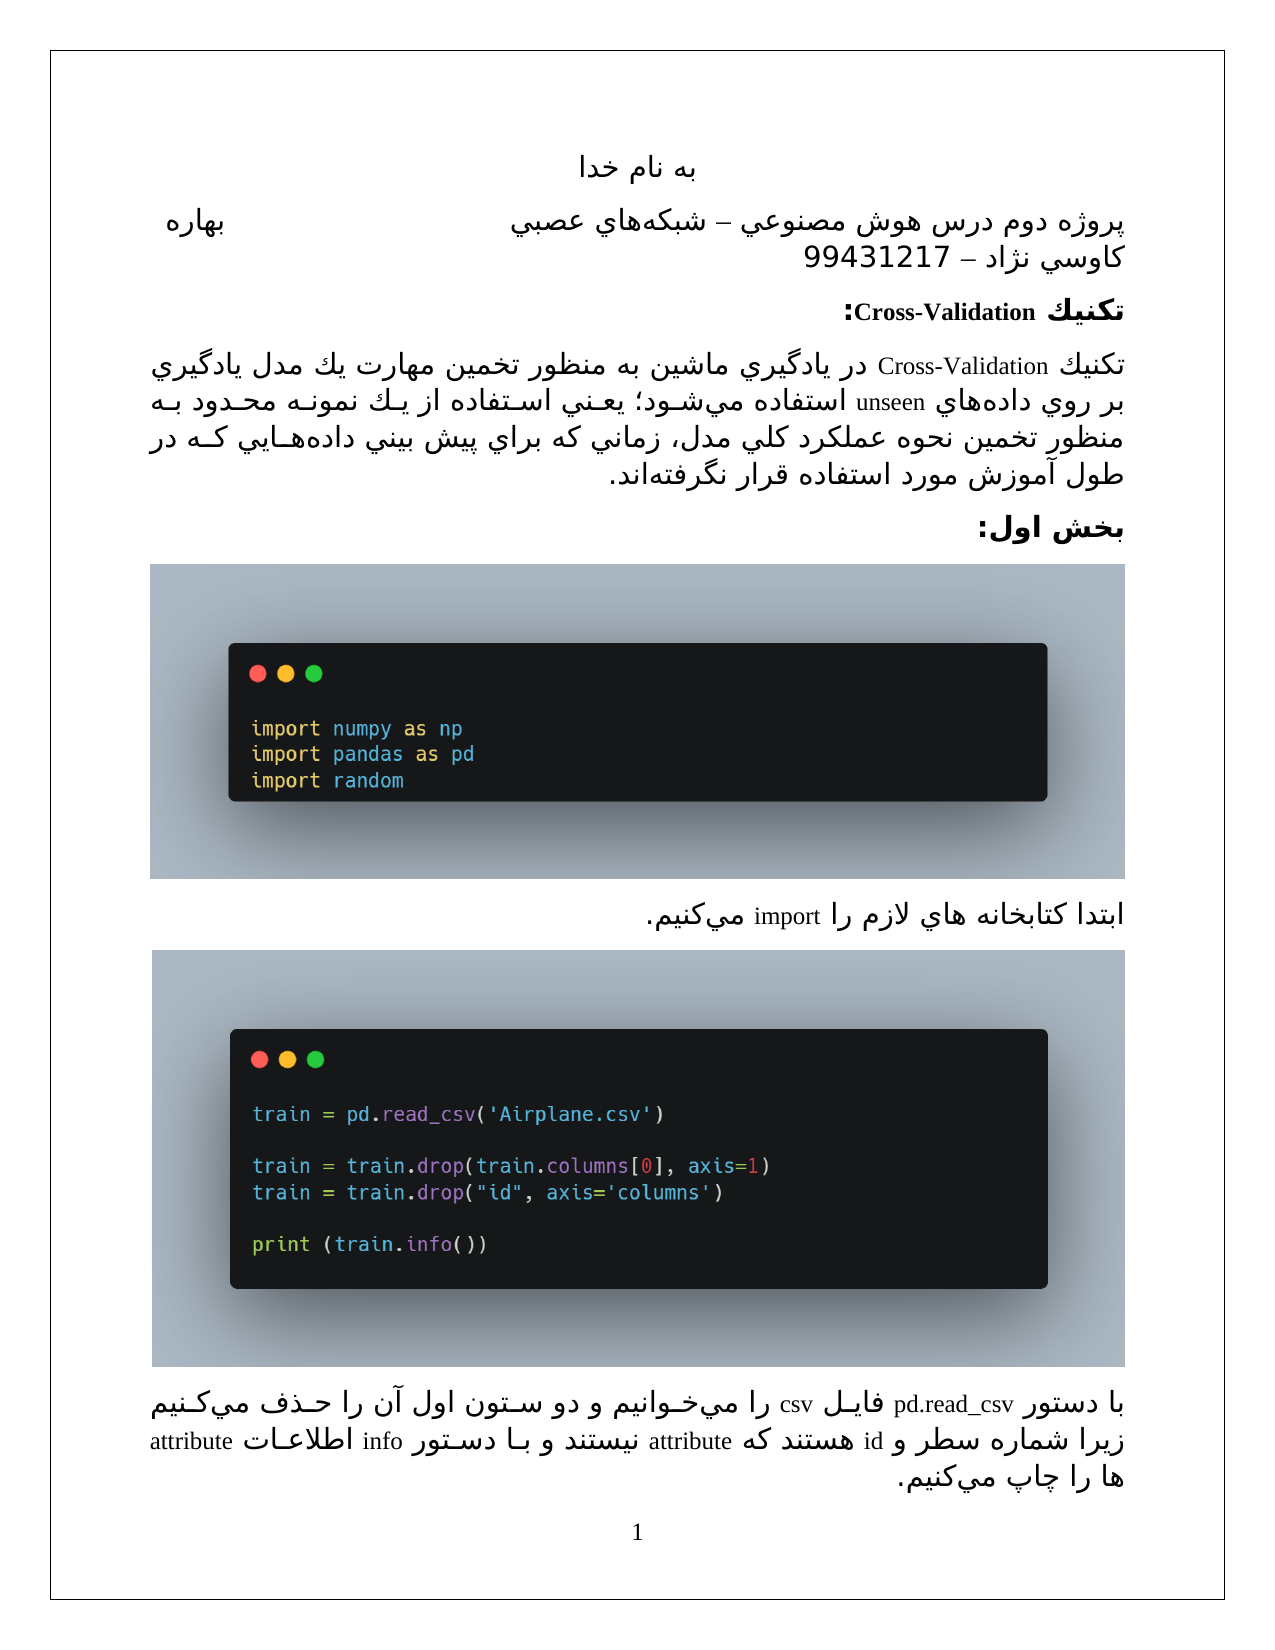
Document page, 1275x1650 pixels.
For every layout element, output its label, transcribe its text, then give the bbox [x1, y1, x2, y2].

text پروژه دوم درس هوش مصنوعي – شبكه‌هاي عصبي بهاره كاوسي نژاد – 99431217 [150, 203, 1125, 274]
text به نام خدا [150, 150, 1125, 184]
picture [151, 950, 1125, 1367]
text بخش اول: [150, 510, 1125, 544]
text با دستور pd.read_csv فايل csv را مي‌خوانيم و دو ستون اول آن را حذف مي‌كنيم زيرا شماره سطر و id هستند كه attribute نيستند و با دستور info اطلاعات attribute ها را چاپ مي‌كنيم. [150, 1386, 1125, 1493]
picture [150, 563, 1125, 879]
text تكنيك Cross-Validation در يادگيري ماشين به منظور تخمين مهارت يك مدل يادگيري بر روي داده‌هاي unseen استفاده مي‌شود؛‌ يعني استفاده از يك نمونه محدود به منظور تخمين نحوه عملكرد كلي مدل، زماني كه براي پيش بيني داده‌هايي كه در طول آموزش مورد استفاده قرار نگرفته‌اند. [150, 347, 1125, 491]
text ابتدا كتابخانه هاي لازم را import مي‌كنيم. [150, 897, 1125, 931]
text تكنيك Cross-Validation: [150, 294, 1125, 328]
